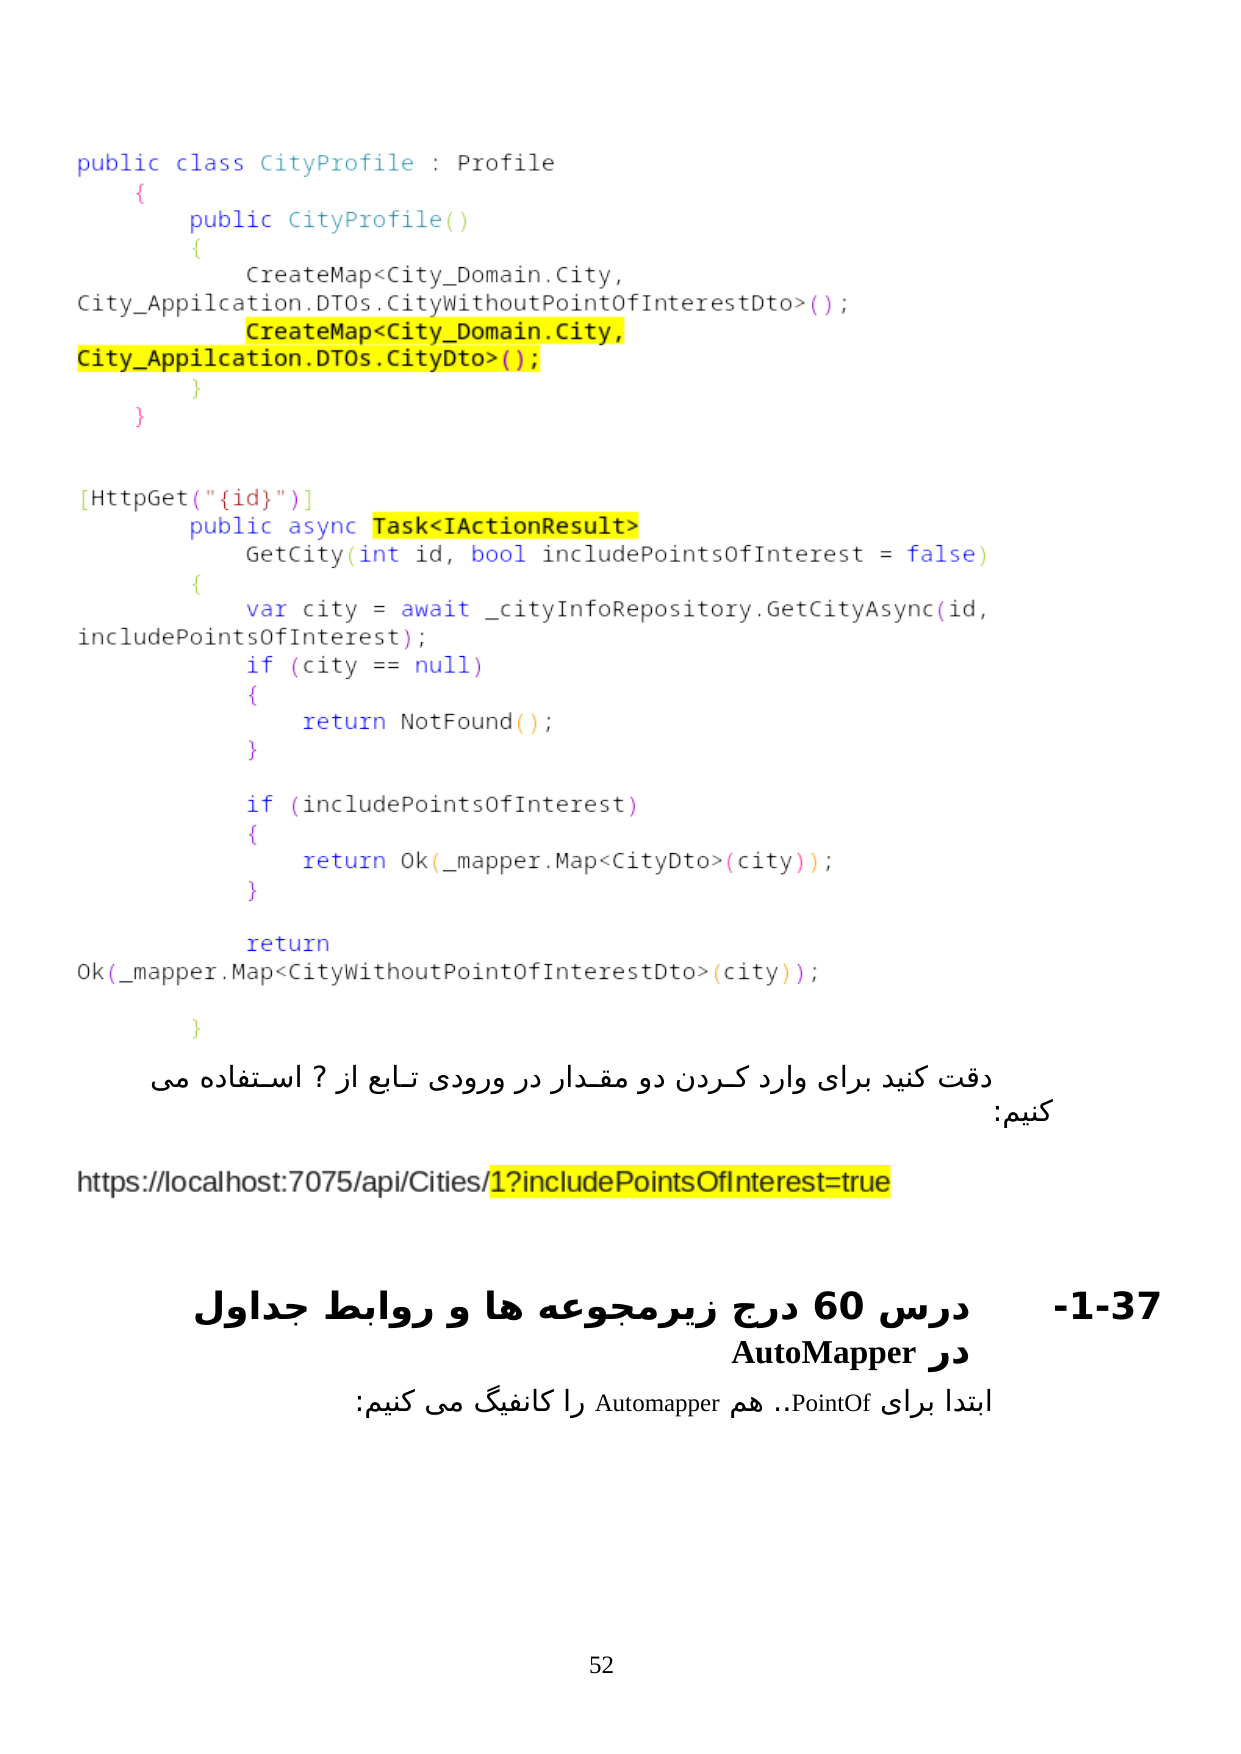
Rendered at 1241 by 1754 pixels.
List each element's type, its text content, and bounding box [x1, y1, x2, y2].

text درس 60 درج زیرمجوعه ها و روابط جداول در AutoMapper [150, 1284, 1053, 1372]
text دقت کنید برای وارد کردن دو مقدار در ورودی تابع از ? استفاده می کنیم: [150, 1060, 1053, 1128]
text ابتدا برای PointOf.. هم Automapper را کانفیگ می کنیم: [150, 1384, 1053, 1418]
